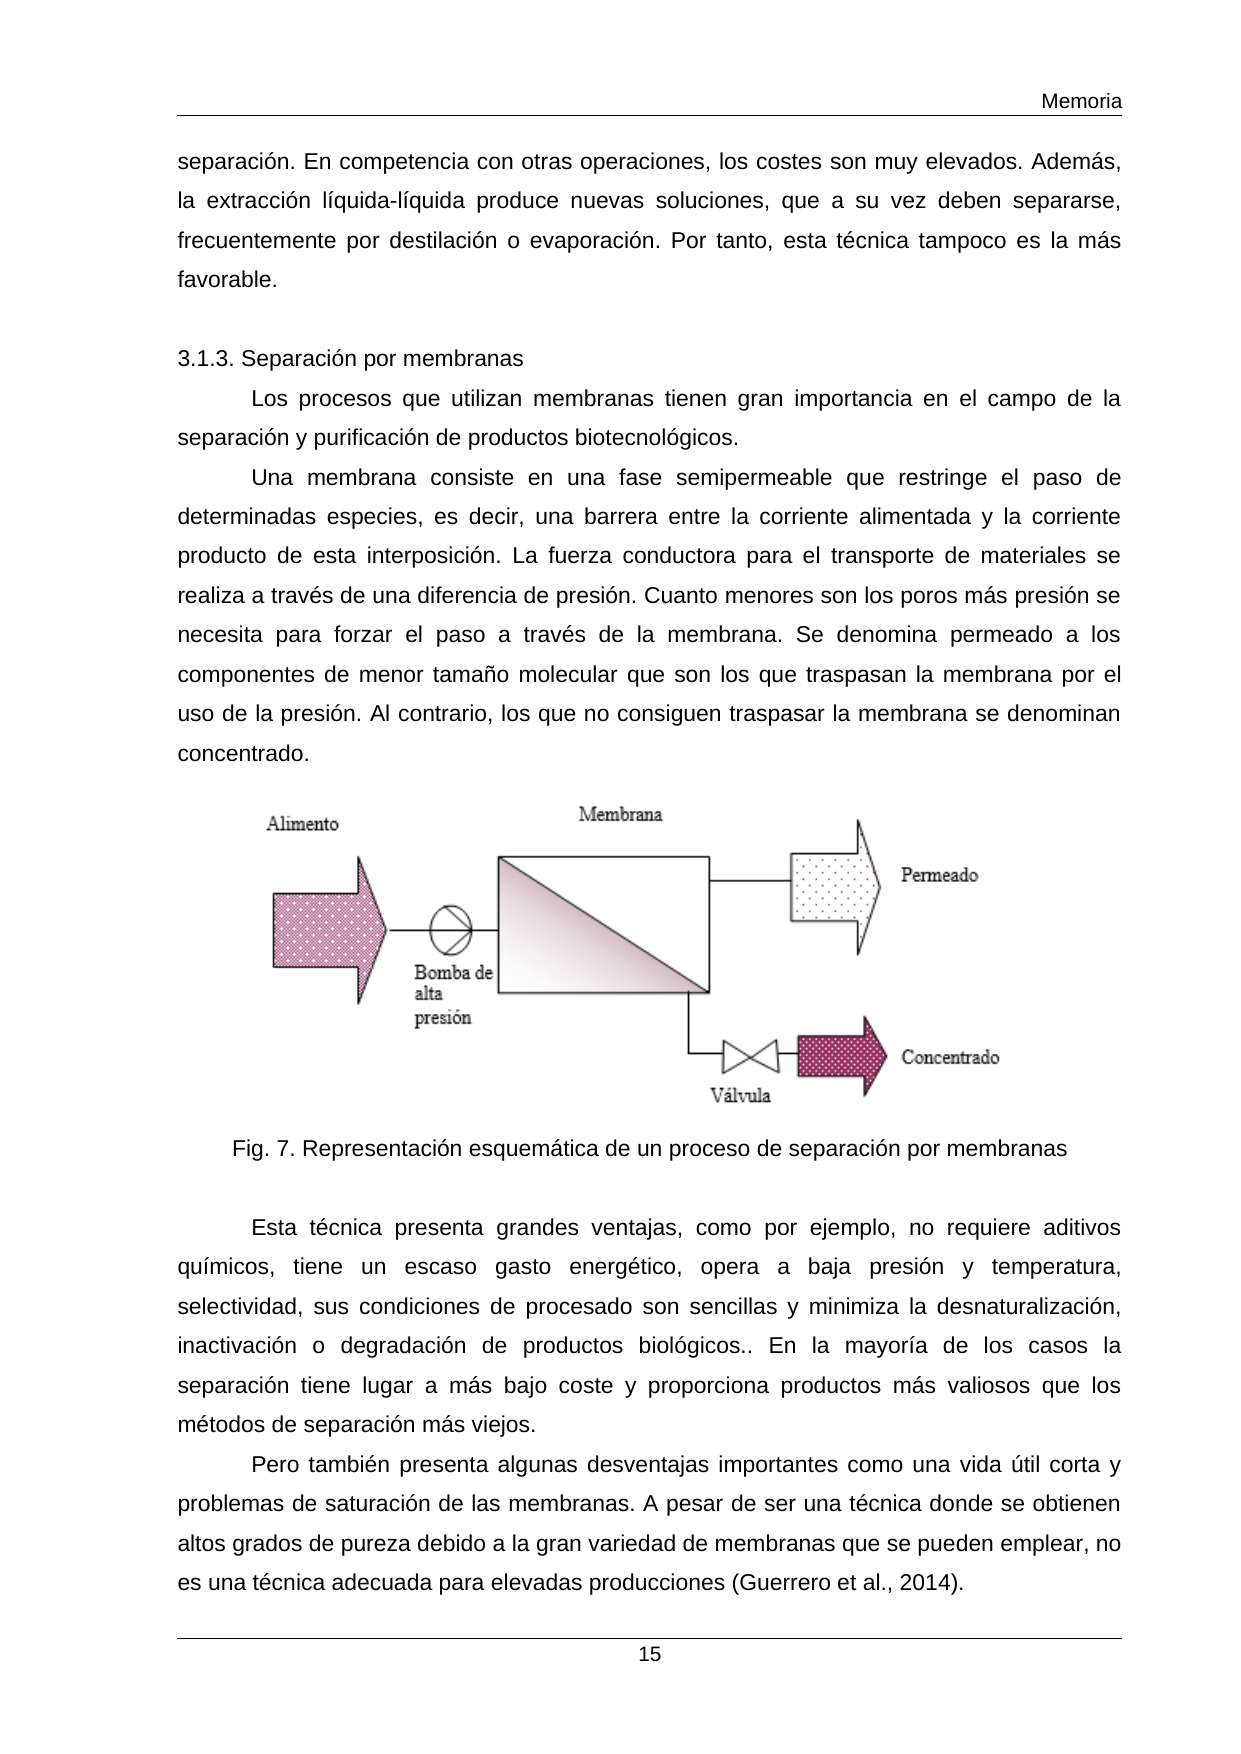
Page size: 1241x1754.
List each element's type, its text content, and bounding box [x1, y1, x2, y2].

text Pero también presenta algunas desventajas importantes como una vida útil corta y problemas de saturación de las membranas. A pesar de ser una técnica donde se obtienen altos grados de pureza debido a la gran variedad de membranas que se pueden emplear, no es una técnica adecuada para elevadas producciones (Guerrero et al., 2014). [177, 1451, 1122, 1595]
text 3.1.3. Separación por membranas [177, 345, 1122, 371]
text Esta técnica presenta grandes ventajas, como por ejemplo, no requiere aditivos químicos, tiene un escaso gasto energético, opera a baja presión y temperatura, selectividad, sus condiciones de procesado son sencillas y minimiza la desnaturalización, inactivación o degradación de productos biológicos.. En la mayoría de los casos la separación tiene lugar a más bajo coste y proporciona productos más valiosos que los métodos de separación más viejos. [177, 1214, 1122, 1437]
picture [256, 796, 1006, 1116]
text Una membrana consiste en una fase semipermeable que restringe el paso de determinadas especies, es decir, una barrera entre la corriente alimentada y la corriente producto de esta interposición. La fuerza conductora para el transporte de materiales se realiza a través de una diferencia de presión. Cuanto menores son los poros más presión se necesita para forzar el paso a través de la membrana. Se denomina permeado a los componentes de menor tamaño molecular que son los que traspasan la membrana por el uso de la presión. Al contrario, los que no consiguen traspasar la membrana se denominan concentrado. [177, 463, 1122, 766]
text separación. En competencia con otras operaciones, los costes son muy elevados. Además, la extracción líquida-líquida produce nuevas soluciones, que a su vez deben separarse, frecuentemente por destilación o evaporación. Por tanto, esta técnica tampoco es la más favorable. [177, 148, 1122, 292]
text Los procesos que utilizan membranas tienen gran importancia en el campo de la separación y purificación de productos biotecnológicos. [177, 384, 1122, 450]
text Fig. 7. Representación esquemática de un proceso de separación por membranas [177, 1135, 1122, 1161]
